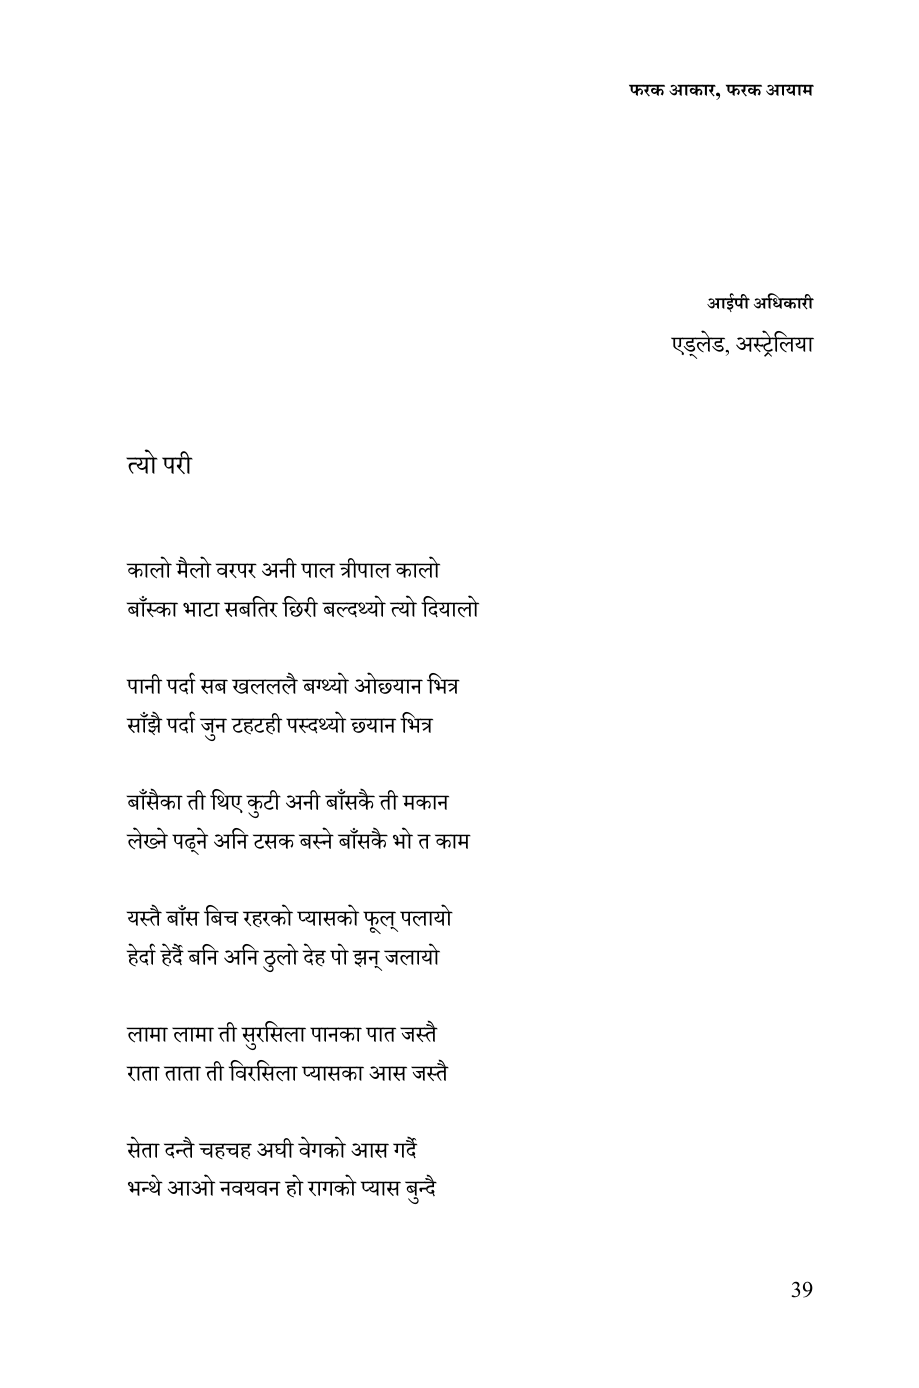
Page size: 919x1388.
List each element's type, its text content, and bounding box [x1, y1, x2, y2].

text लेख्ने पढ्ने अनि टसक बस्ने बाँसकै भो त काम [127, 828, 813, 861]
text बाँसैका ती थिए कुटी अनी बाँसकै ती मकान [127, 789, 813, 823]
text यस्तै बाँस बिच रहरको प्यासको फूल् पलायो [127, 905, 813, 938]
text साँझै पर्दा जुन टहटही पस्दथ्यो छ्यान भित्र [127, 712, 813, 745]
text पानी पर्दा सब खलललै बग्थ्यो ओछ्यान भित्र [127, 673, 813, 707]
text हेर्दा हेर्दै बनि अनि ठुलो देह पो झन् जलायो [127, 943, 813, 977]
title आईपी अधिकारी [127, 276, 813, 319]
text कालो मैलो वरपर अनी पाल त्रीपाल कालो [127, 557, 813, 591]
text भन्थे आओ नवयवन हो रागको प्यास बुन्दै [127, 1175, 813, 1209]
text राता ताता ती विरसिला प्यासका आस जस्तै [127, 1059, 813, 1093]
text बाँस्का भाटा सबतिर छिरी बल्दथ्यो त्यो दियालो [127, 596, 813, 629]
subtitle त्यो परी [127, 450, 813, 489]
text एड्लेड, अस्ट्रेलिया [127, 331, 813, 365]
text सेता दन्तै चहचह अघी वेगको आस गर्दै [127, 1137, 813, 1170]
text लामा लामा ती सुरसिला पानका पात जस्तै [127, 1021, 813, 1054]
